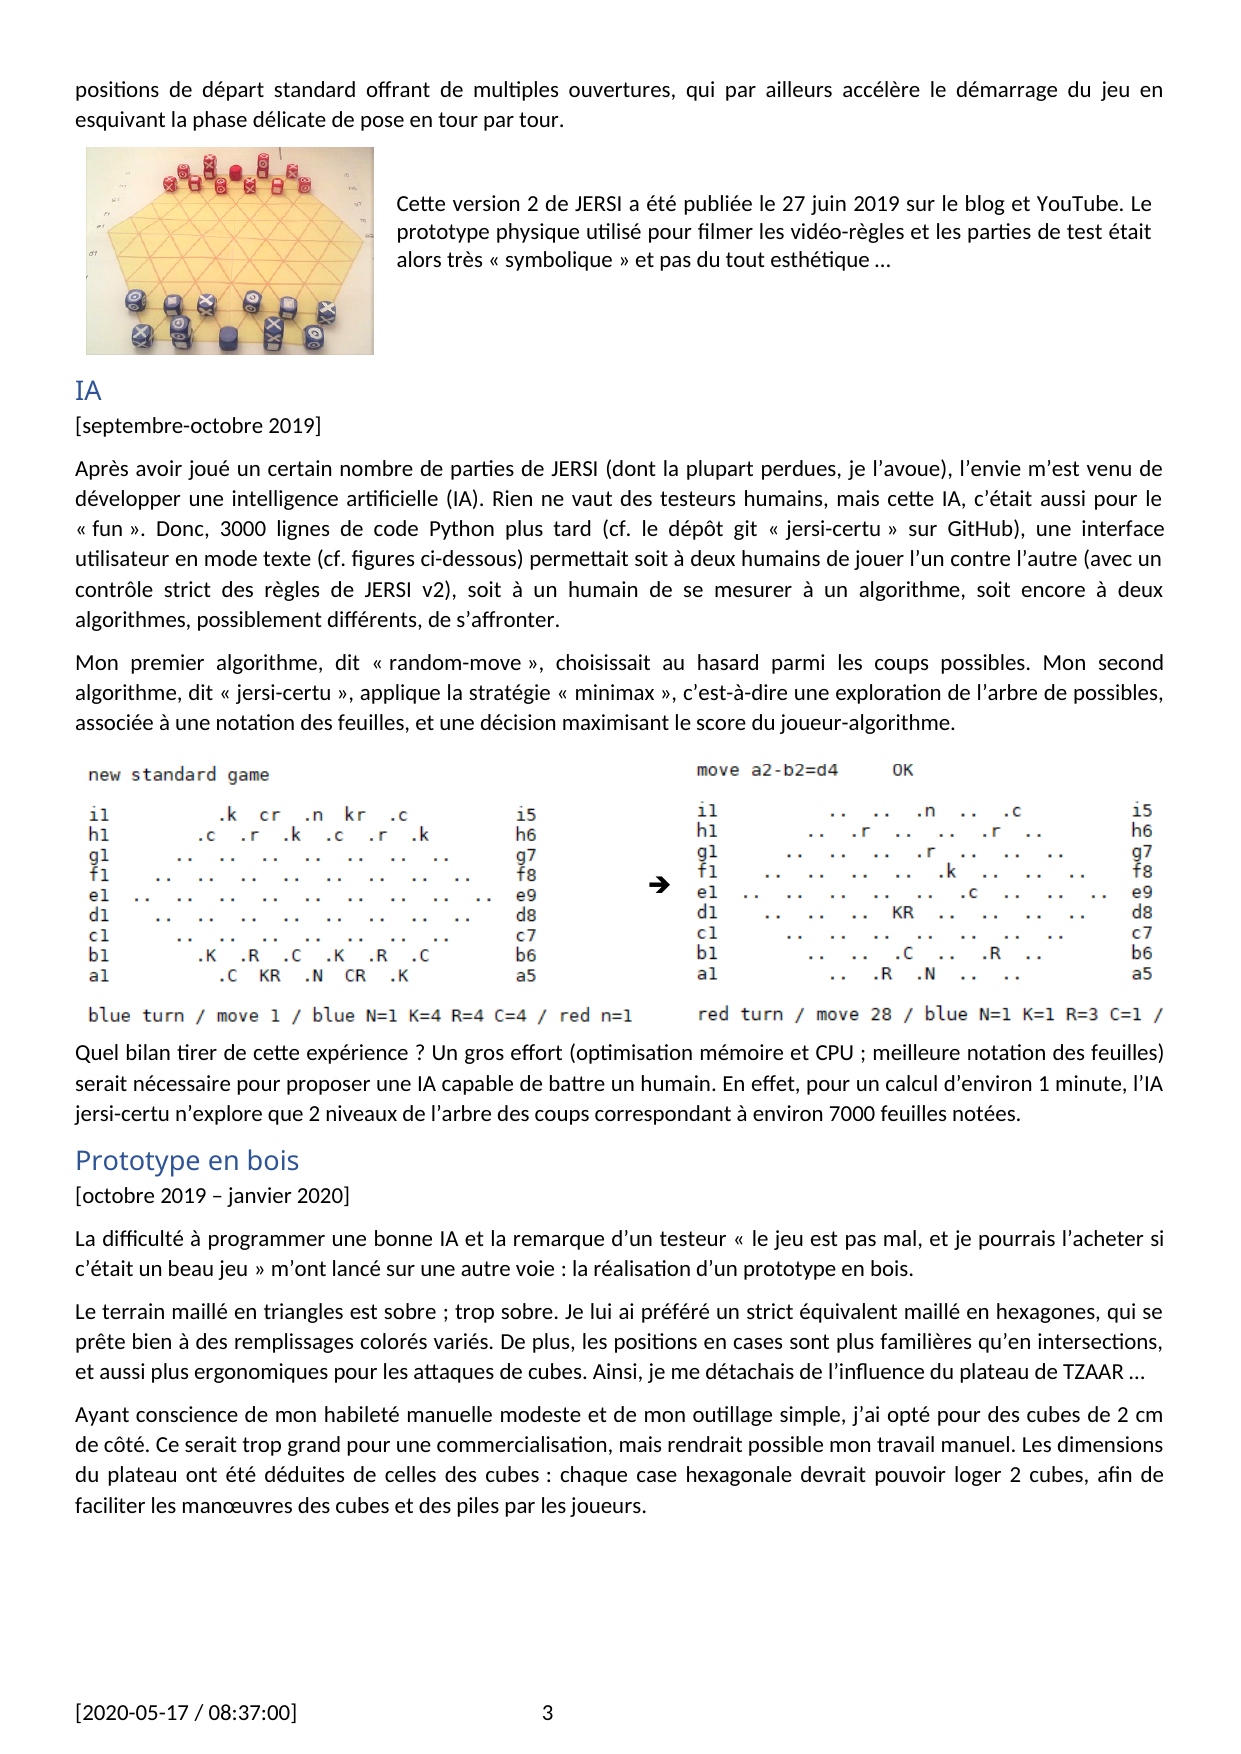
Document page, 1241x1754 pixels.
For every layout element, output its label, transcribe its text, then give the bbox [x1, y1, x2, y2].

table_header [75, 148, 385, 367]
text Le terrain maillé en triangles est sobre ; trop sobre. Je lui ai préféré un strict équivalent maillé en hexagones, qui se prête bien à des remplissages colorés variés. De plus, les positions en cases sont plus familières qu’en intersections, et aussi plus ergonomiques pour les attaques de cubes. Ainsi, je me détachais de l’influence du plateau de TZAAR … [75, 1297, 1165, 1385]
table_header Cette version 2 de JERSI a été publiée le 27 juin 2019 sur le blog et YouTube. Le prototype physique utilisé pour filmer les vidéo-règles et les parties de test était alors très « symbolique » et pas du tout esthétique … [385, 148, 1165, 367]
picture [693, 764, 1166, 1026]
subtitle Prototype en bois [75, 1142, 1165, 1178]
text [75, 75, 1165, 133]
table_header [75, 751, 636, 1038]
text [octobre 2019 – janvier 2020] [75, 1181, 1165, 1209]
text Quel bilan tirer de cette expérience ? Un gros effort (optimisation mémoire et CPU ; meilleure notation des feuilles) serait nécessaire pour proposer une IA capable de battre un humain. En effet, pour un calcul d’environ 1 minute, l’IA jersi-certu n’explore que 2 niveaux de l’arbre des coups correspondant à environ 7000 feuilles notées. [75, 1038, 1165, 1127]
text Ayant conscience de mon habileté manuelle modeste et de mon outillage simple, j’ai opté pour des cubes de 2 cm de côté. Ce serait trop grand pour une commercialisation, mais rendrait possible mon travail manuel. Les dimensions du plateau ont été déduites de celles des cubes : chaque case hexagonale devrait pouvoir loger 2 cubes, afin de faciliter les manœuvres des cubes et des piles par les joueurs. [75, 1400, 1165, 1519]
table_header [683, 751, 1165, 1038]
text La difficulté à programmer une bonne IA et la remarque d’un testeur « le jeu est pas mal, et je pourrais l’acheter si c’était un beau jeu » m’ont lancé sur une autre voie : la réalisation d’un prototype en bois. [75, 1224, 1165, 1282]
subtitle IA [75, 371, 1165, 408]
picture [86, 750, 637, 1026]
table_header [636, 751, 682, 1038]
text Après avoir joué un certain nombre de parties de JERSI (dont la plupart perdues, je l’avoue), l’envie m’est venu de développer une intelligence artificielle (IA). Rien ne vaut des testeurs humains, mais cette IA, c’était aussi pour le « fun ». Donc, 3000 lignes de code Python plus tard (cf. le dépôt git « jersi-certu » sur GitHub), une interface utilisateur en mode texte (cf. figures ci-dessous) permettait soit à deux humains de jouer l’un contre l’autre (avec un contrôle strict des règles de JERSI v2), soit à un humain de se mesurer à un algorithme, soit encore à deux algorithmes, possiblement différents, de s’affronter. [75, 454, 1165, 633]
picture [86, 147, 374, 355]
text [septembre-octobre 2019] [75, 411, 1165, 439]
text Mon premier algorithme, dit « random-move », choisissait au hasard parmi les coups possibles. Mon second algorithme, dit « jersi-certu », applique la stratégie « minimax », c’est-à-dire une exploration de l’arbre de possibles, associée à une notation des feuilles, et une décision maximisant le score du joueur-algorithme. [75, 648, 1165, 736]
